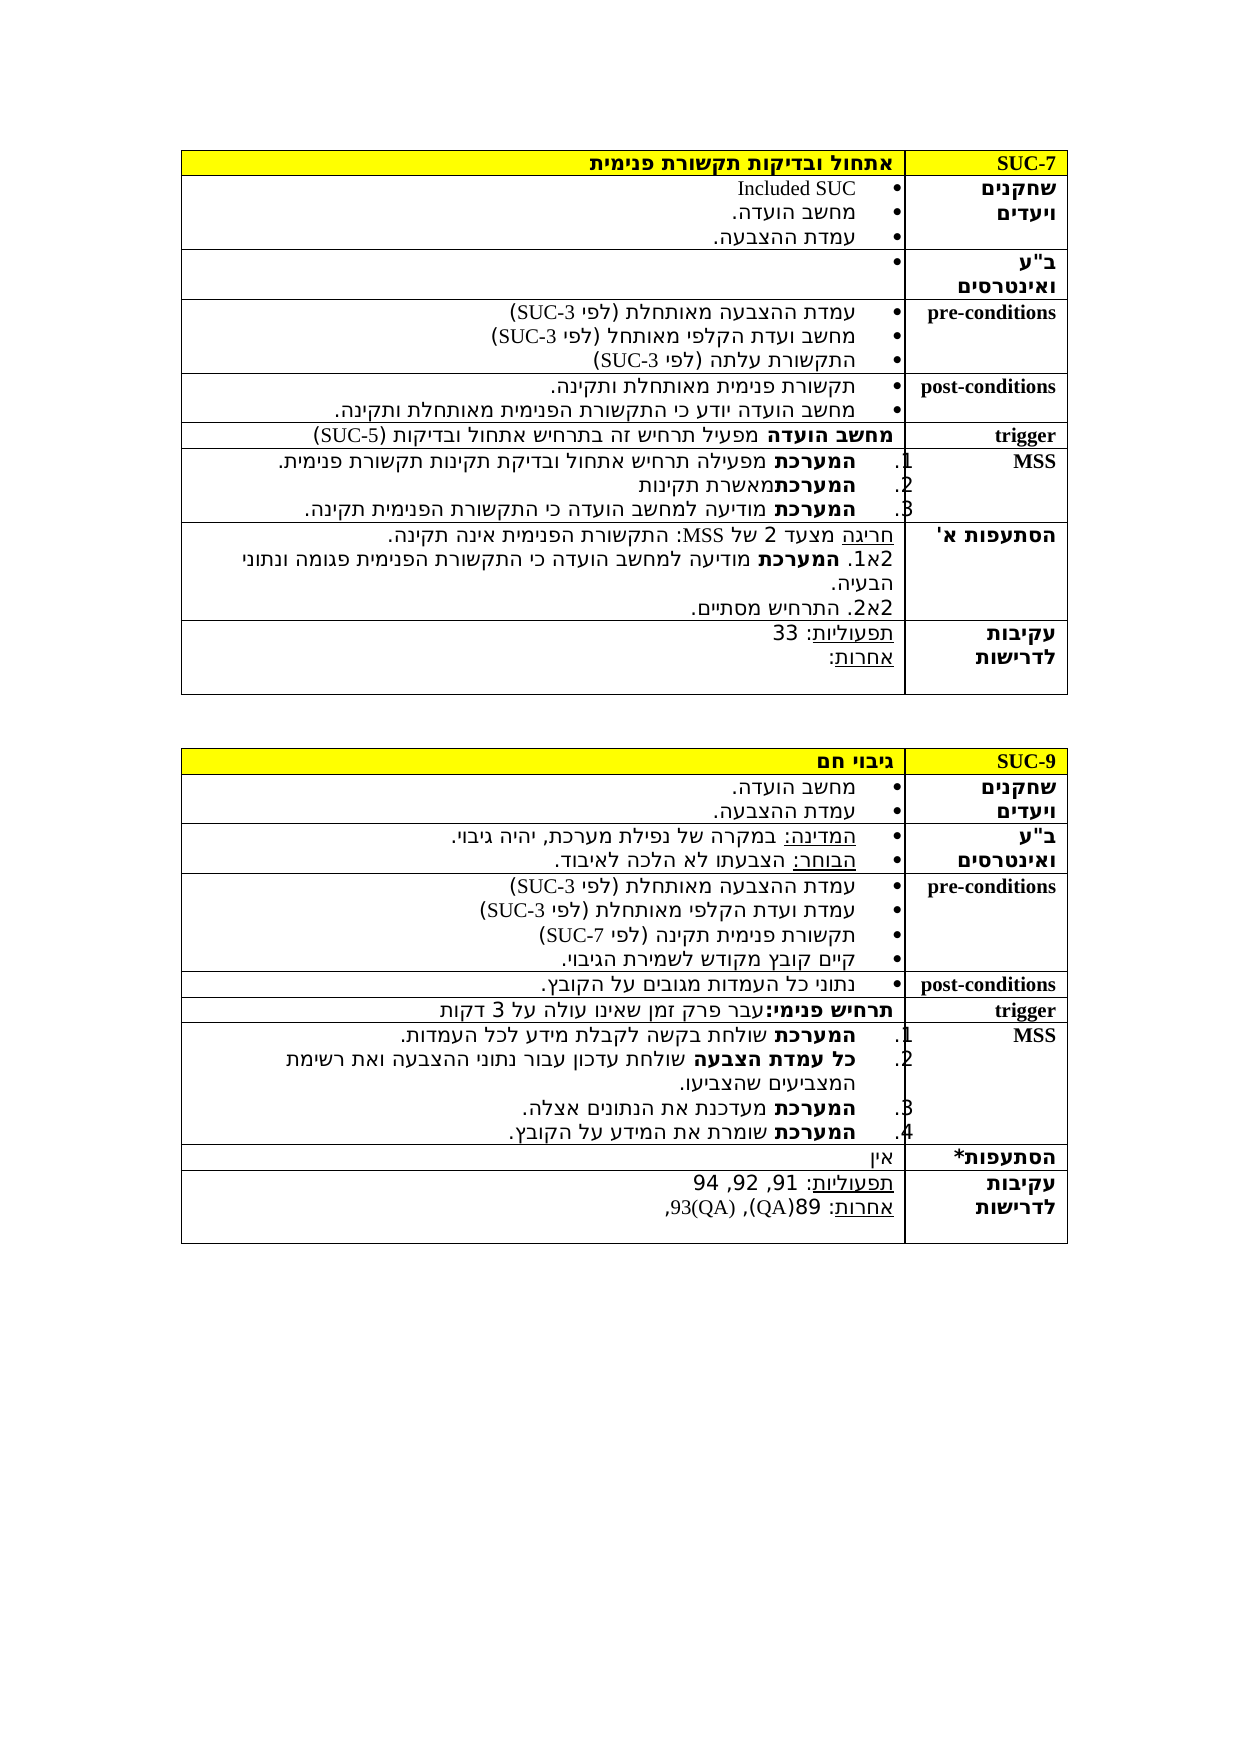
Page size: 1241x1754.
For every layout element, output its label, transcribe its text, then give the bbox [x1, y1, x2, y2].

table_cell שחקנים ויעדים [906, 176, 1067, 249]
table_cell תפעוליות: 33 אחרות: [182, 621, 904, 693]
table_cell מחשב הועדה. עמדת ההצבעה. [182, 775, 904, 823]
table_header אתחול ובדיקות תקשורת פנימית [182, 151, 904, 175]
table_cell המערכת שולחת בקשה לקבלת מידע לכל העמדות. כל עמדת הצבעה שולחת עדכון עבור נתוני ההצבעה ואת רשימת המצביעים שהצביעו. המערכת מעדכנת את הנתונים אצלה. המערכת שומרת את המידע על הקובץ. [182, 1023, 904, 1144]
table_cell MSS [906, 449, 1067, 522]
table_cell תפעוליות: 91, 92, 94 אחרות: 89(QA), 93(QA), [182, 1171, 904, 1243]
table_cell trigger [906, 423, 1067, 448]
table_cell ב"ע ואינטרסים [906, 824, 1067, 873]
table_cell חריגה מצעד 2 של MSS: התקשורת הפנימית אינה תקינה. 2א1. המערכת מודיעה למחשב הועדה כי התקשורת הפנימית פגומה ונתוני הבעיה. 2א2. התרחיש מסתיים. [182, 523, 904, 620]
table_cell תקשורת פנימית מאותחלת ותקינה. מחשב הועדה יודע כי התקשורת הפנימית מאותחלת ותקינה. [182, 374, 904, 422]
table_cell עמדת ההצבעה מאותחלת (לפי SUC-3) עמדת ועדת הקלפי מאותחלת (לפי SUC-3) תקשורת פנימית תקינה (לפי SUC-7) קיים קובץ מקודש לשמירת הגיבוי. [182, 874, 904, 971]
table_cell מחשב הועדה מפעיל תרחיש זה בתרחיש אתחול ובדיקות (SUC-5) [182, 423, 904, 448]
table_cell pre-conditions [906, 874, 1067, 971]
table_header SUC-9 [906, 749, 1067, 774]
table_cell עקיבות לדרישות [906, 621, 1067, 693]
table_cell post-conditions [906, 374, 1067, 422]
table_cell post-conditions [906, 972, 1067, 997]
table_cell עקיבות לדרישות [906, 1171, 1067, 1243]
table_cell Included SUC מחשב הועדה. עמדת ההצבעה. [182, 176, 904, 249]
table_cell תרחיש פנימי:עבר פרק זמן שאינו עולה על 3 דקות [182, 998, 904, 1022]
table_cell הסתעפות א' [906, 523, 1067, 620]
table_cell trigger [906, 998, 1067, 1022]
table_cell אין [182, 1145, 904, 1169]
table_cell [182, 250, 904, 298]
table_cell נתוני כל העמדות מגובים על הקובץ. [182, 972, 904, 997]
table_cell המערכת מפעילה תרחיש אתחול ובדיקת תקינות תקשורת פנימית. המערכתמאשרת תקינות המערכת מודיעה למחשב הועדה כי התקשורת הפנימית תקינה. [182, 449, 904, 522]
table_cell עמדת ההצבעה מאותחלת (לפי SUC-3) מחשב ועדת הקלפי מאותחל (לפי SUC-3) התקשורת עלתה (לפי SUC-3) [182, 300, 904, 373]
table_cell ב"ע ואינטרסים [906, 250, 1067, 298]
table_cell שחקנים ויעדים [906, 775, 1067, 823]
table_cell המדינה: במקרה של נפילת מערכת, יהיה גיבוי. הבוחר: הצבעתו לא הלכה לאיבוד. [182, 824, 904, 873]
table_header SUC-7 [906, 151, 1067, 175]
table_cell הסתעפות* [906, 1145, 1067, 1169]
table_header גיבוי חם [182, 749, 904, 774]
table_cell pre-conditions [906, 300, 1067, 373]
table_cell MSS [906, 1023, 1067, 1144]
